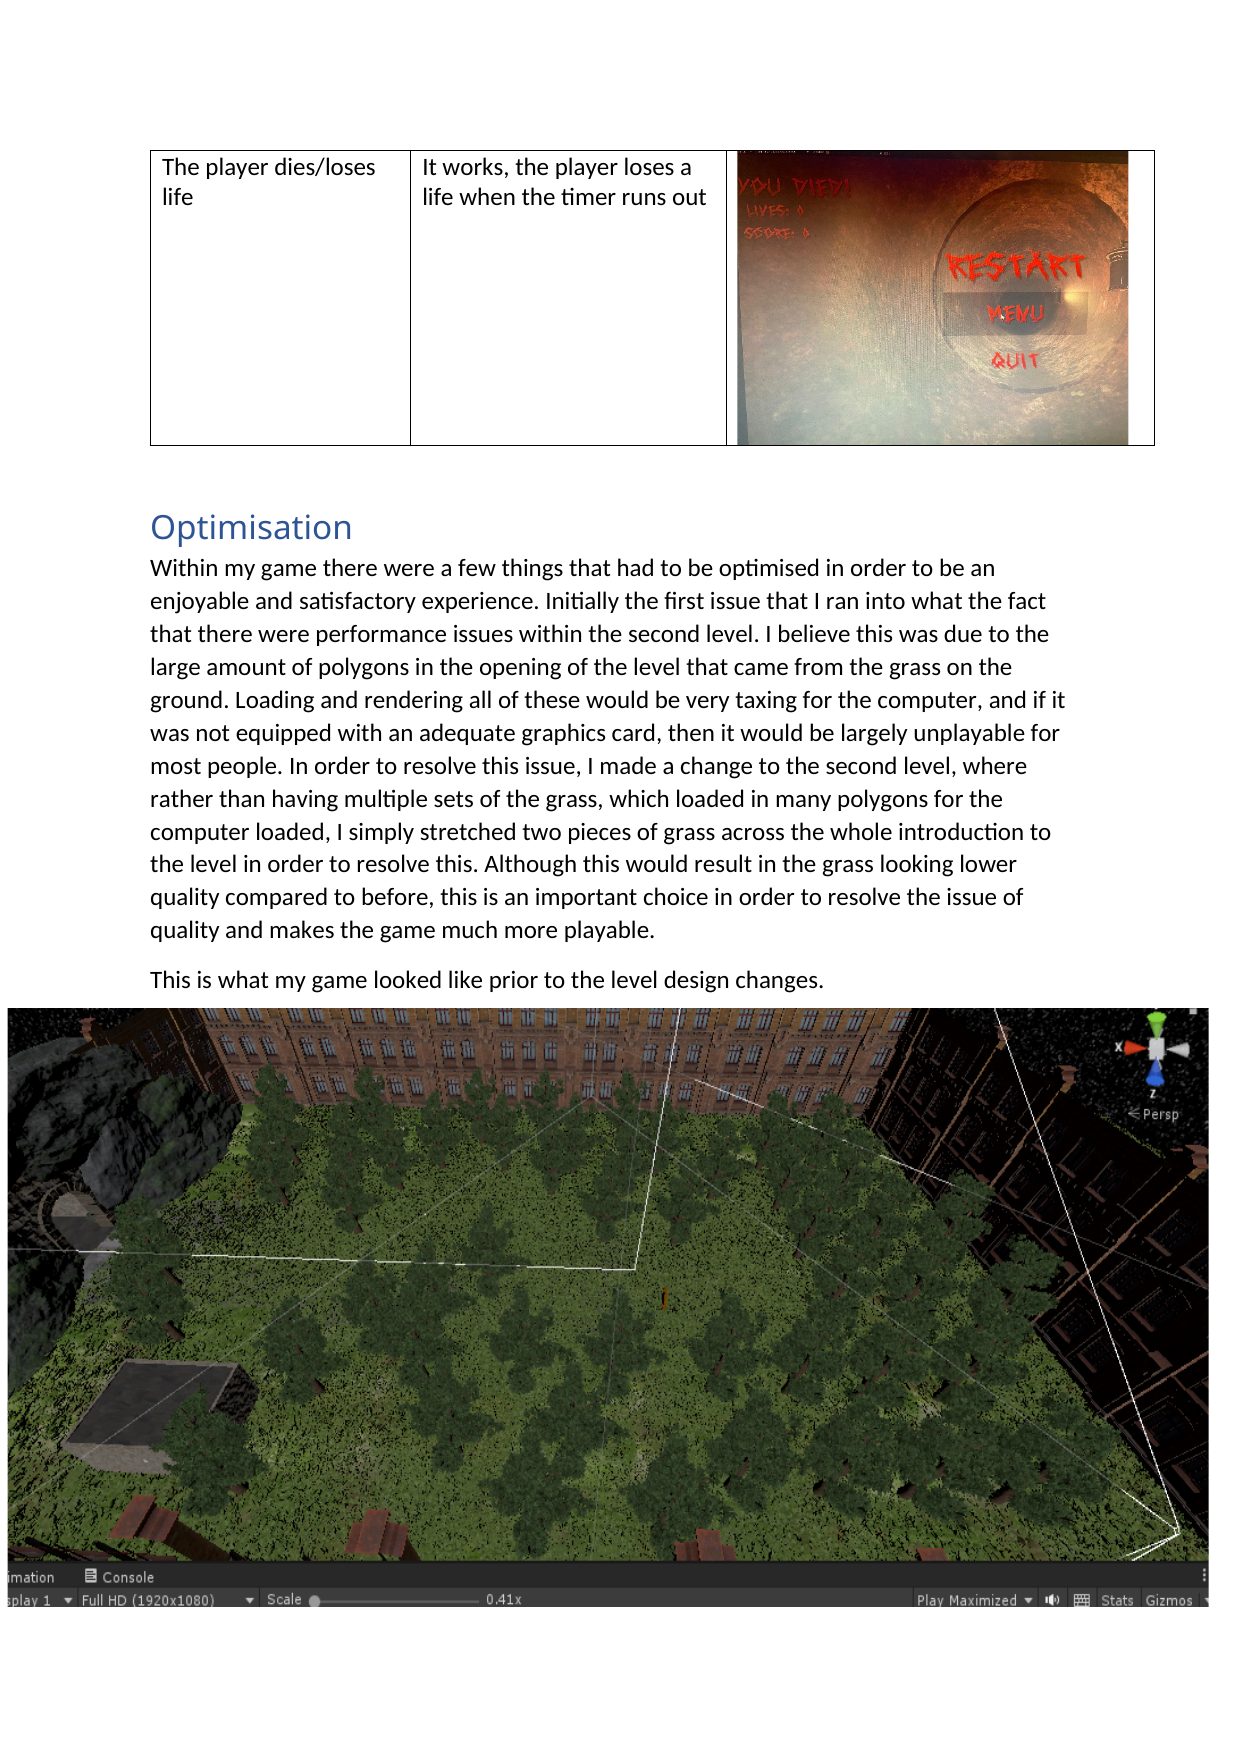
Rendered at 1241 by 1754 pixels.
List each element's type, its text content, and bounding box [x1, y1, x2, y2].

table_cell [1129, 151, 1154, 444]
table_cell The player dies/loses life [151, 151, 410, 444]
text Within my game there were a few things that had to be optimised in order to be an enjoyable and satisfactory experience. Initially the first issue that I ran into what the fact that there were performance issues within the second level. I believe this was due to the large amount of polygons in the opening of the level that came from the grass on the ground. Loading and rendering all of these would be very taxing for the computer, and if it was not equipped with an adequate graphics card, then it would be largely unplayable for most people. In order to resolve this issue, I made a change to the second level, where rather than having multiple sets of the grass, which loaded in many polygons for the computer loaded, I simply stretched two pieces of grass across the whole introduction to the level in order to resolve this. Although this would result in the grass looking lower quality compared to before, this is an important choice in order to resolve the issue of quality and makes the game much more playable. [150, 552, 1090, 945]
picture [7, 1008, 1209, 1607]
table_cell It works, the player loses a life when the timer runs out [411, 151, 726, 444]
picture [737, 151, 1129, 445]
text This is what my game looked like prior to the level design changes. [150, 964, 1090, 994]
table_cell [727, 151, 737, 444]
subtitle Optimisation [150, 503, 1090, 549]
